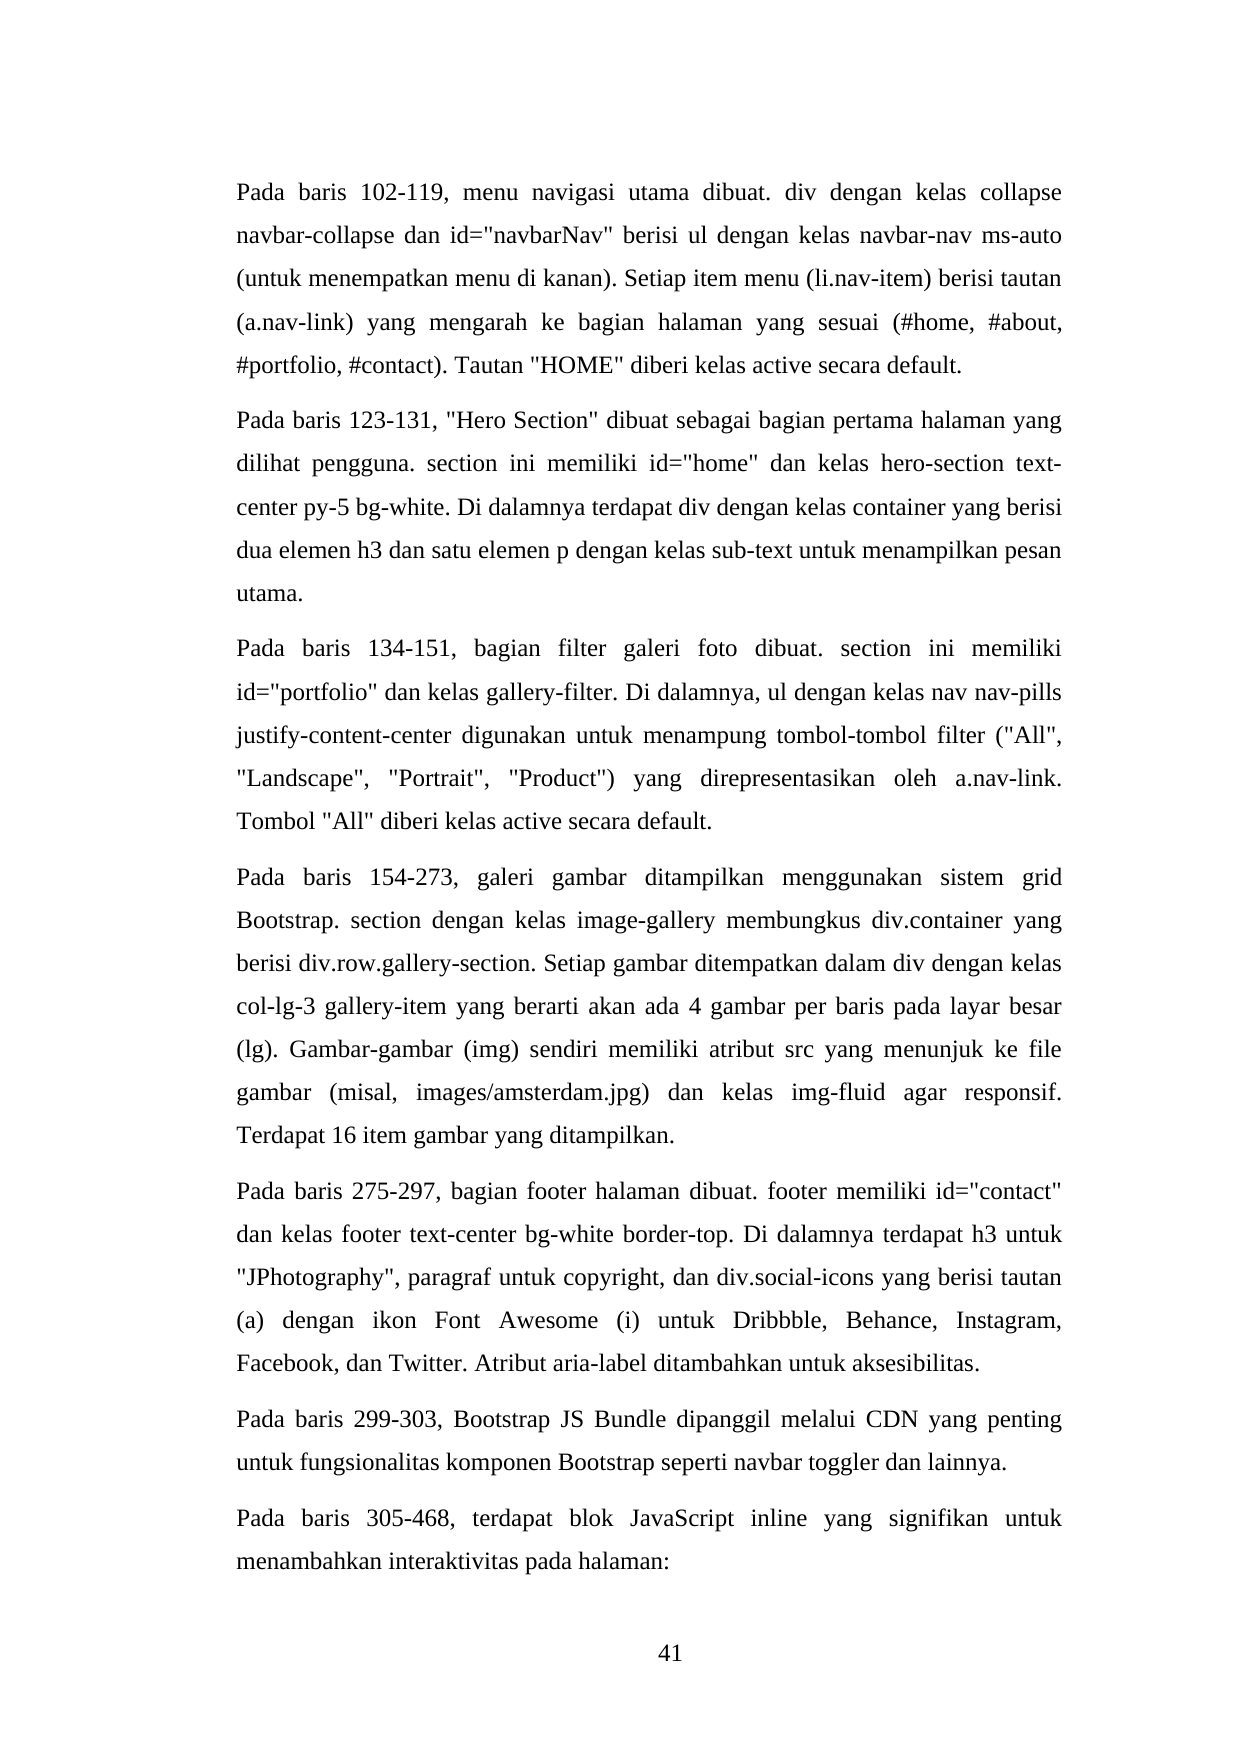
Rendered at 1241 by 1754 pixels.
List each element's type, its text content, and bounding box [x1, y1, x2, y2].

text Pada baris 299-303, Bootstrap JS Bundle dipanggil melalui CDN yang penting untuk fungsionalitas komponen Bootstrap seperti navbar toggler dan lainnya. [236, 1404, 1063, 1476]
text Pada baris 123-131, "Hero Section" dibuat sebagai bagian pertama halaman yang dilihat pengguna. section ini memiliki id="home" dan kelas hero-section text-center py-5 bg-white. Di dalamnya terdapat div dengan kelas container yang berisi dua elemen h3 dan satu elemen p dengan kelas sub-text untuk menampilkan pesan utama. [236, 405, 1063, 607]
text Pada baris 134-151, bagian filter galeri foto dibuat. section ini memiliki id="portfolio" dan kelas gallery-filter. Di dalamnya, ul dengan kelas nav nav-pills justify-content-center digunakan untuk menampung tombol-tombol filter ("All", "Landscape", "Portrait", "Product") yang direpresentasikan oleh a.nav-link. Tombol "All" diberi kelas active secara default. [236, 633, 1063, 835]
text Pada baris 305-468, terdapat blok JavaScript inline yang signifikan untuk menambahkan interaktivitas pada halaman: [236, 1503, 1063, 1575]
text Pada baris 275-297, bagian footer halaman dibuat. footer memiliki id="contact" dan kelas footer text-center bg-white border-top. Di dalamnya terdapat h3 untuk "JPhotography", paragraf untuk copyright, dan div.social-icons yang berisi tautan (a) dengan ikon Font Awesome (i) untuk Dribbble, Behance, Instagram, Facebook, dan Twitter. Atribut aria-label ditambahkan untuk aksesibilitas. [236, 1176, 1063, 1377]
text Pada baris 154-273, galeri gambar ditampilkan menggunakan sistem grid Bootstrap. section dengan kelas image-gallery membungkus div.container yang berisi div.row.gallery-section. Setiap gambar ditempatkan dalam div dengan kelas col-lg-3 gallery-item yang berarti akan ada 4 gambar per baris pada layar besar (lg). Gambar-gambar (img) sendiri memiliki atribut src yang menunjuk ke file gambar (misal, images/amsterdam.jpg) dan kelas img-fluid agar responsif. Terdapat 16 item gambar yang ditampilkan. [236, 862, 1063, 1149]
text Pada baris 102-119, menu navigasi utama dibuat. div dengan kelas collapse navbar-collapse dan id="navbarNav" berisi ul dengan kelas navbar-nav ms-auto (untuk menempatkan menu di kanan). Setiap item menu (li.nav-item) berisi tautan (a.nav-link) yang mengarah ke bagian halaman yang sesuai (#home, #about, #portfolio, #contact). Tautan "HOME" diberi kelas active secara default. [236, 177, 1063, 378]
